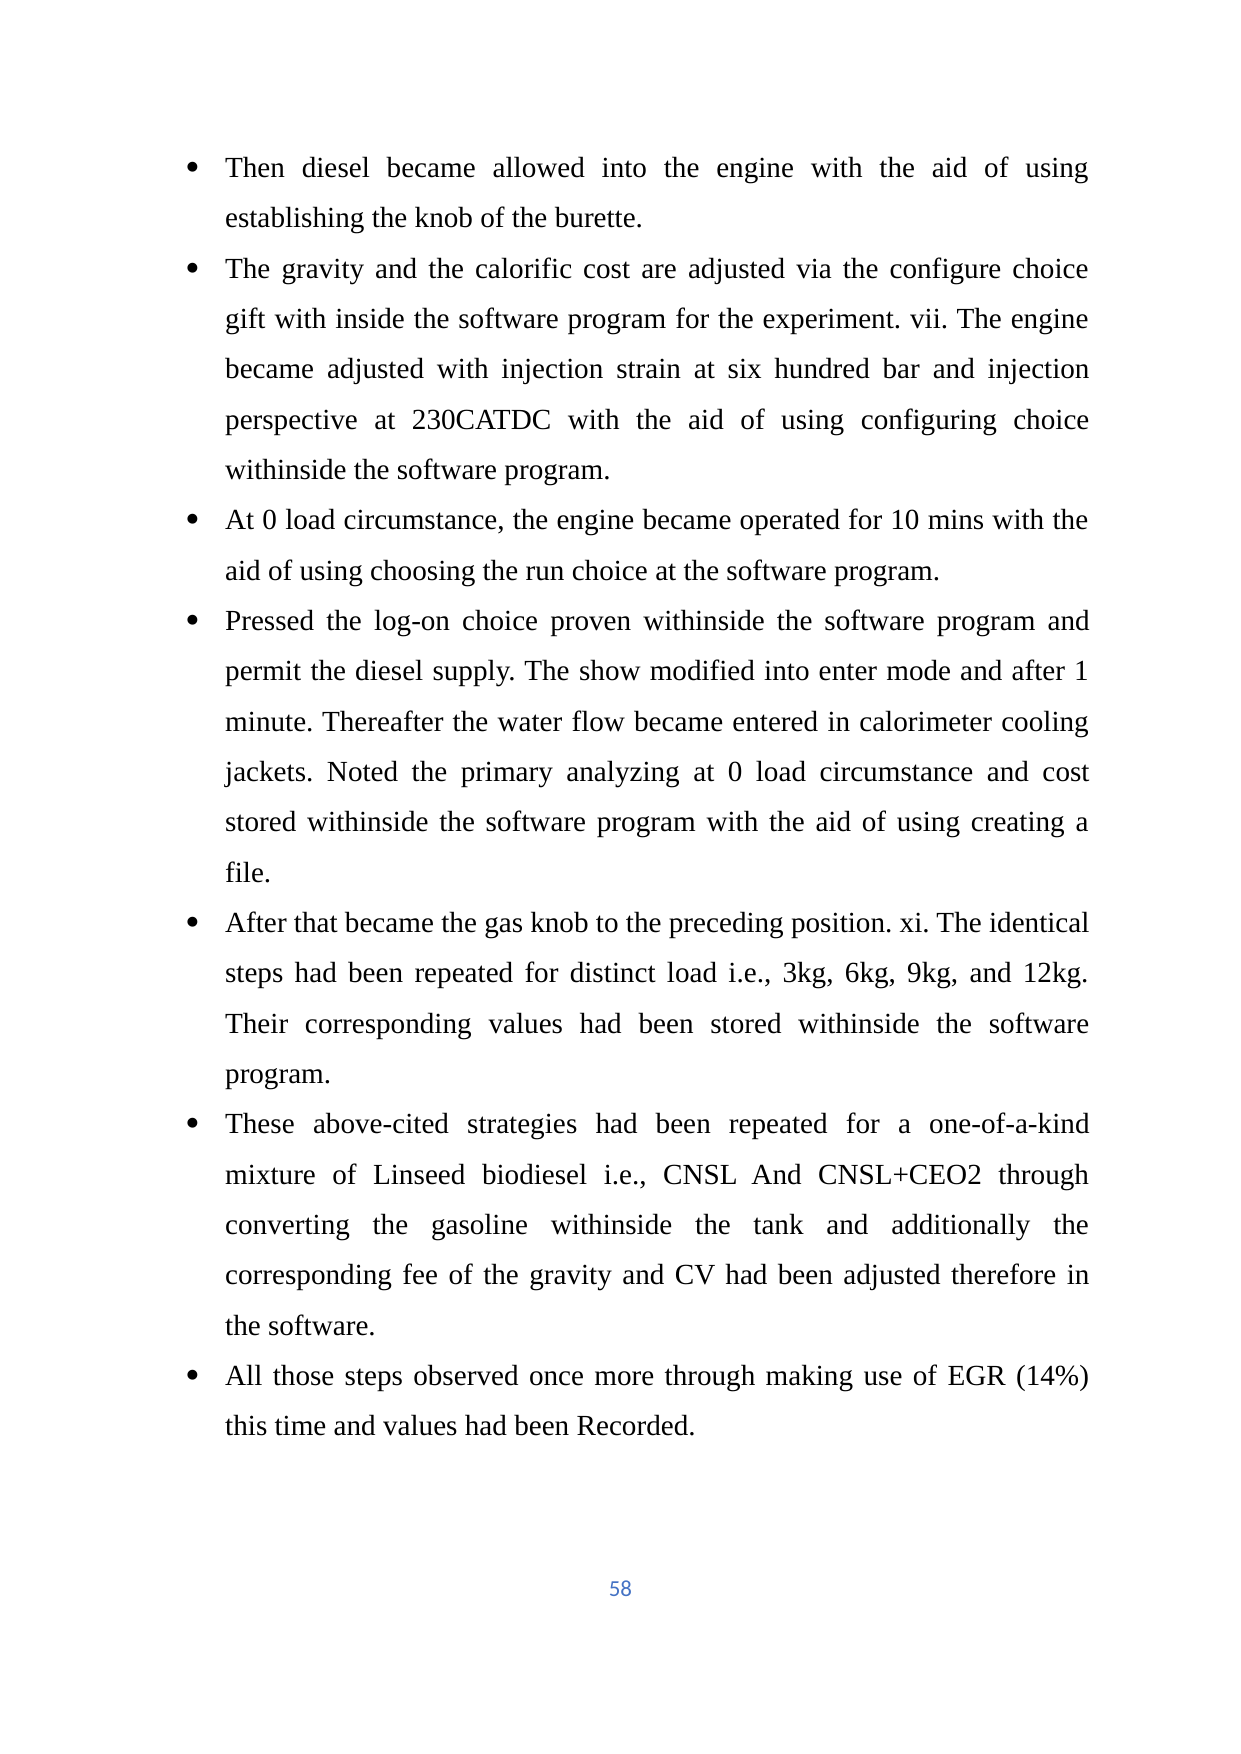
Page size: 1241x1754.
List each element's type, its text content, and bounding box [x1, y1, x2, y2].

list These above-cited strategies had been repeated for a one-of-a-kind mixture of Linseed biodiesel i.e., CNSL And CNSL+CEO2 through converting the gasoline withinside the tank and additionally the corresponding fee of the gravity and CV had been adjusted therefore in the software. [187, 1106, 1090, 1341]
list Then diesel became allowed into the engine with the aid of using establishing the knob of the burette. [187, 150, 1090, 234]
list At 0 load circumstance, the engine became operated for 10 mins with the aid of using choosing the run choice at the software program. [187, 502, 1090, 586]
list After that became the gas knob to the preceding position. xi. The identical steps had been repeated for distinct load i.e., 3kg, 6kg, 9kg, and 12kg. Their corresponding values had been stored withinside the software program. [187, 905, 1090, 1090]
list Pressed the log-on choice proven withinside the software program and permit the diesel supply. The show modified into enter mode and after 1 minute. Thereafter the water flow became entered in calorimeter cooling jackets. Noted the primary analyzing at 0 load circumstance and cost stored withinside the software program with the aid of using creating a file. [187, 603, 1090, 888]
list The gravity and the calorific cost are adjusted via the configure choice gift with inside the software program for the experiment. vii. The engine became adjusted with injection strain at six hundred bar and injection perspective at 230CATDC with the aid of using configuring choice withinside the software program. [187, 251, 1090, 486]
list All those steps observed once more through making use of EGR (14%) this time and values had been Recorded. [187, 1358, 1090, 1442]
